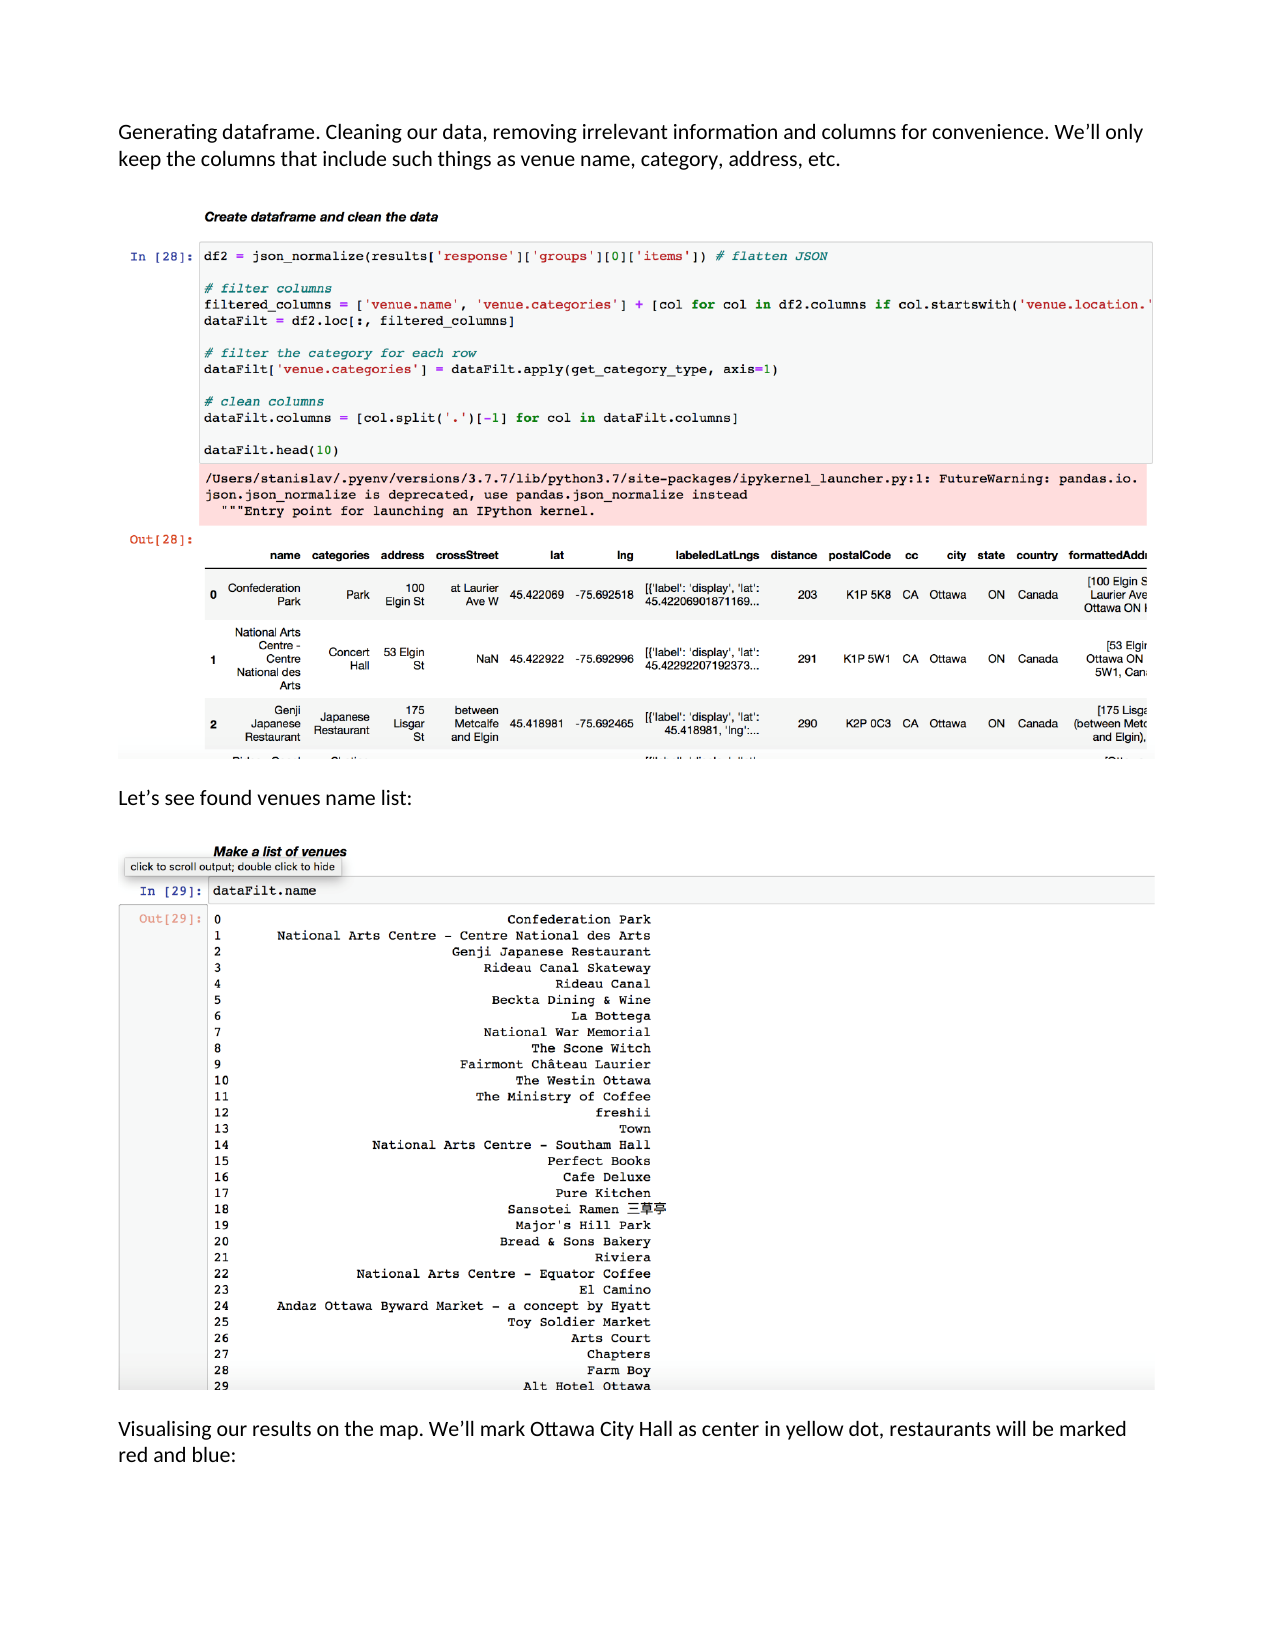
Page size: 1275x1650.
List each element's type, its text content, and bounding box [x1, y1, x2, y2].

text Let’s see found venues name list: [118, 784, 1157, 811]
picture [118, 196, 1155, 759]
picture [118, 835, 1155, 1390]
text Generating dataframe. Cleaning our data, removing irrelevant information and columns for convenience. We’ll only keep the columns that include such things as venue name, category, address, etc. [118, 118, 1157, 171]
text Visualising our results on the map. We’ll mark Ottawa City Hall as center in yellow dot, restaurants will be marked red and blue: [118, 1415, 1157, 1468]
